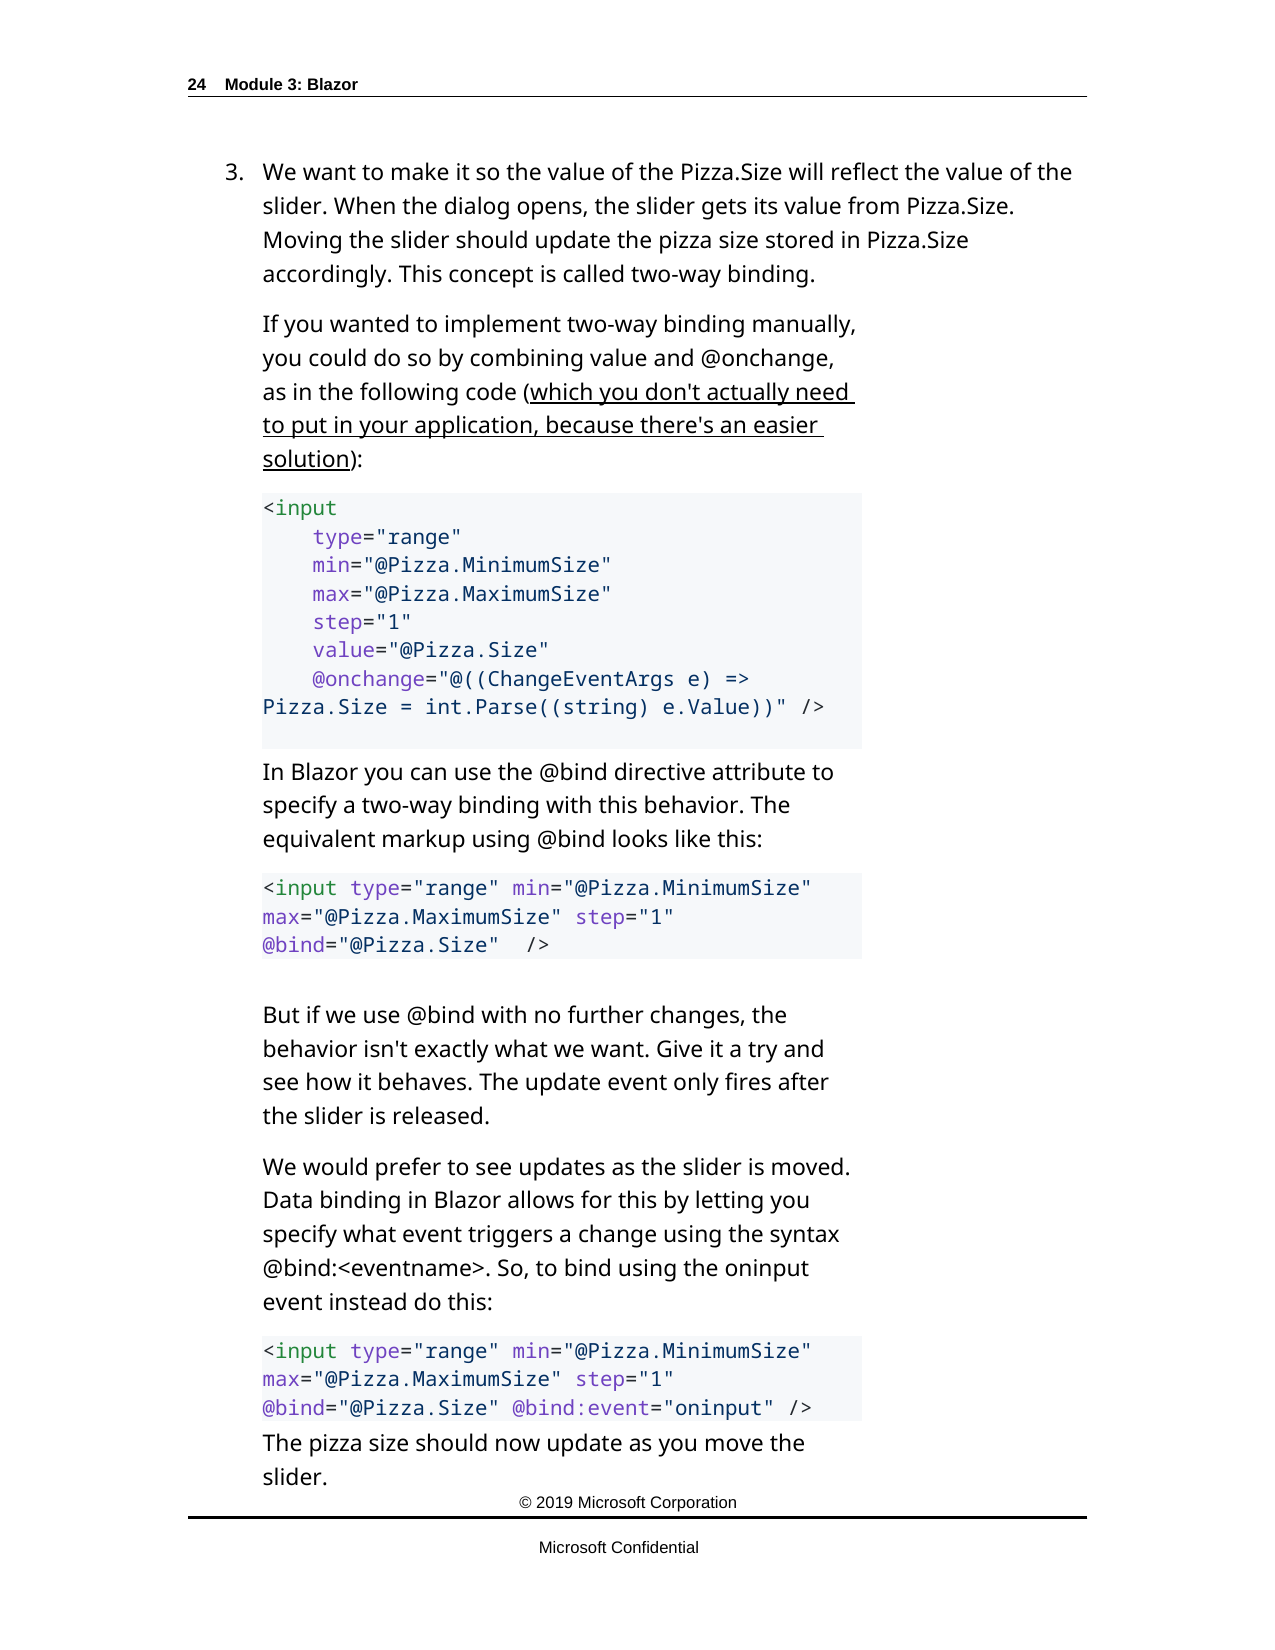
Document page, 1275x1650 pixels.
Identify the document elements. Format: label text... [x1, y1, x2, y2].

text step="1" [262, 607, 862, 636]
text <input type="range" min="@Pizza.MinimumSize" max="@Pizza.MaximumSize" step="1" @bind="@Pizza.Size" @bind:event="oninput" /> [262, 1336, 862, 1421]
list We would prefer to see updates as the slider is moved. Data binding in Blazor allows for this by letting you specify what event triggers a change using the syntax @bind:<eventname>. So, to bind using the oninput event instead do this: [262, 1150, 862, 1317]
list In Blazor you can use the @bind directive attribute to specify a two-way binding with this behavior. The equivalent markup using @bind looks like this: [262, 756, 862, 854]
text min="@Pizza.MinimumSize" [262, 550, 862, 579]
text type="range" [262, 522, 862, 550]
text <input type="range" min="@Pizza.MinimumSize" max="@Pizza.MaximumSize" step="1" @bind="@Pizza.Size" /> [262, 873, 862, 959]
text <input [262, 493, 862, 522]
text max="@Pizza.MaximumSize" [262, 579, 862, 607]
text We want to make it so the value of the Pizza.Size will reflect the value of the slider. When the dialog opens, the slider gets its value from Pizza.Size. Moving the slider should update the pizza size stored in Pizza.Size accordingly. This concept is called two-way binding. [225, 156, 1087, 289]
list If you wanted to implement two-way binding manually, you could do so by combining value and @onchange, as in the following code (which you don't actually need to put in your application, because there's an easier solution): [262, 308, 862, 474]
text @onchange="@((ChangeEventArgs e) => Pizza.Size = int.Parse((string) e.Value))" /> [262, 664, 862, 721]
list But if we use @bind with no further changes, the behavior isn't exactly what we want. Give it a try and see how it behaves. The update event only fires after the slider is released. [262, 965, 862, 1131]
list The pizza size should now update as you move the slider. [262, 1427, 862, 1492]
text value="@Pizza.Size" [262, 636, 862, 664]
